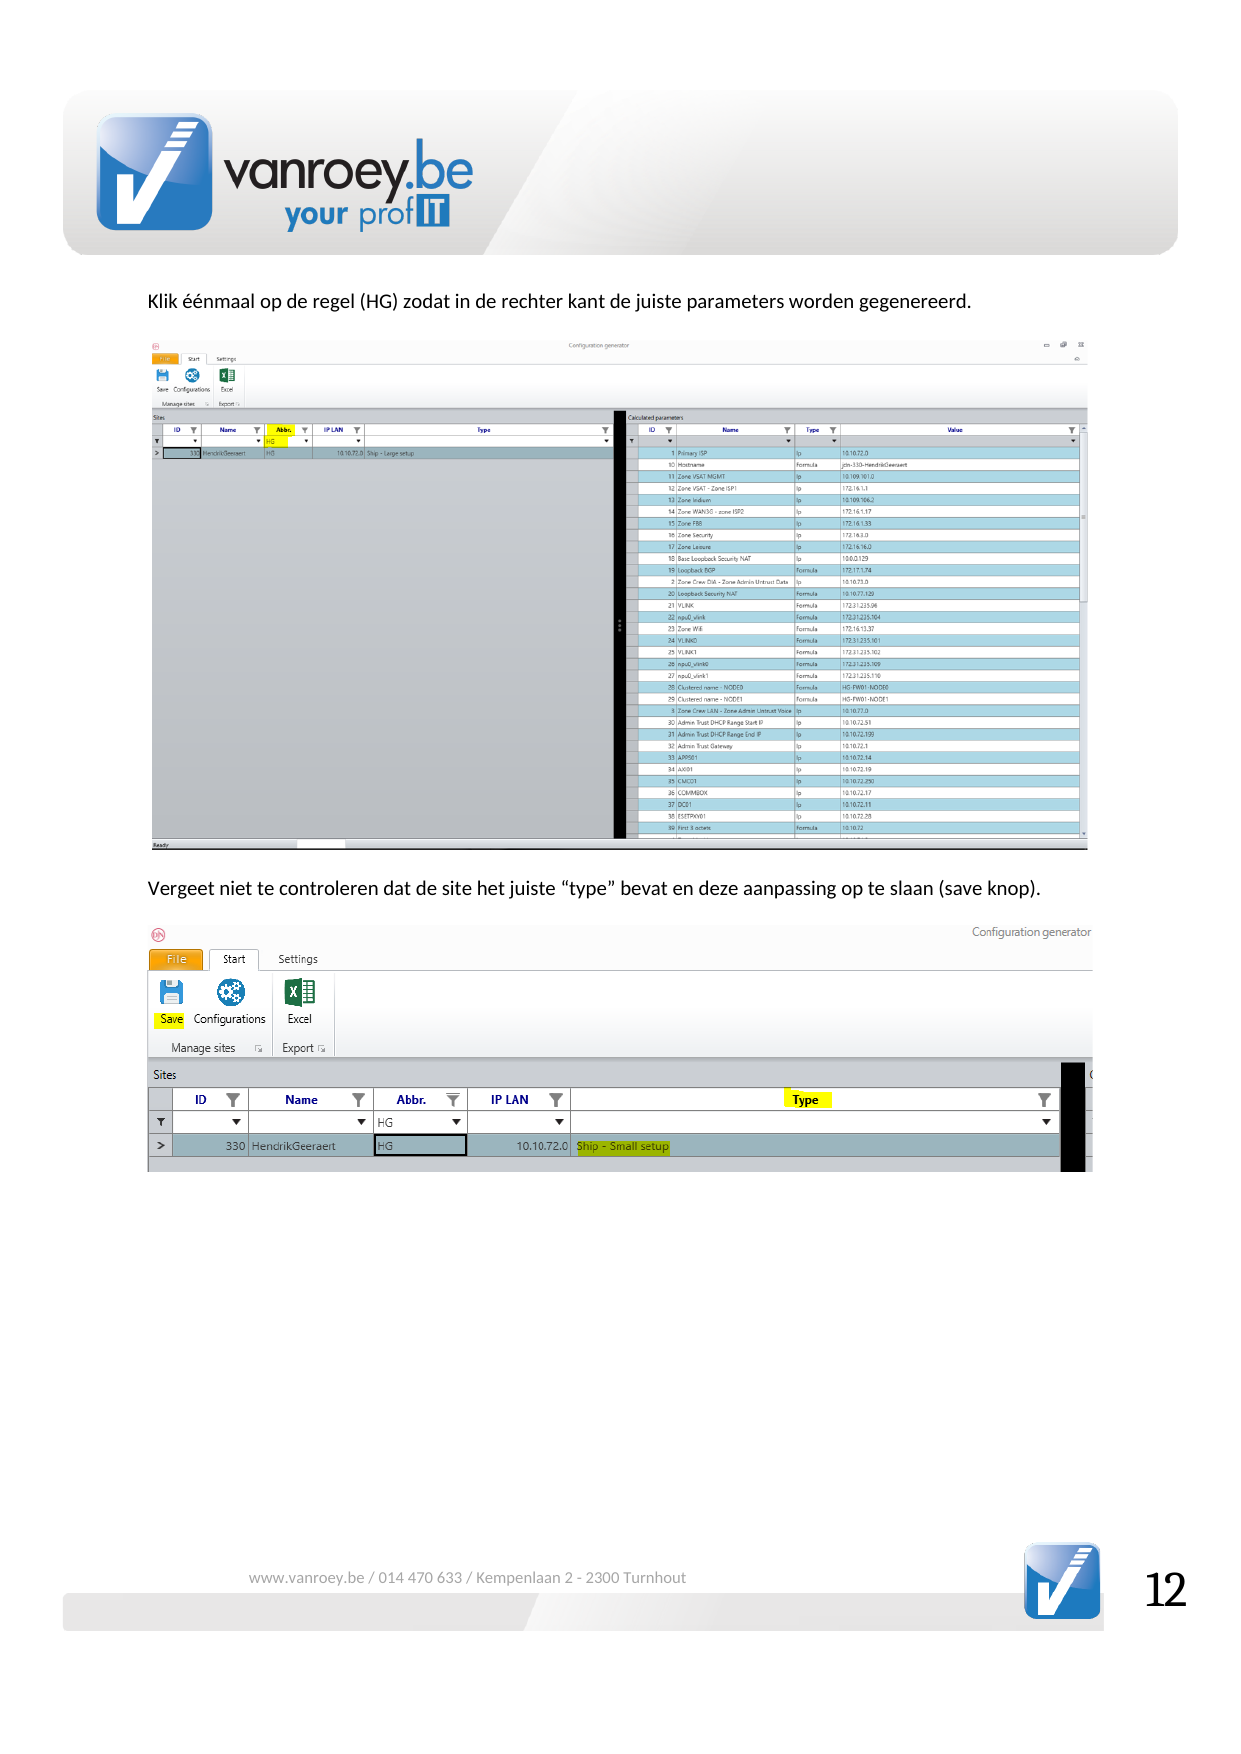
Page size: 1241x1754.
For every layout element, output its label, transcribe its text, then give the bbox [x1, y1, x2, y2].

picture [63, 90, 1178, 255]
text Vergeet niet te controleren dat de site het juiste “type” bevat en deze aanpassing op te slaan (save knop). [148, 875, 1093, 901]
picture [147, 338, 1093, 852]
picture [62, 1542, 1103, 1631]
text Klik éénmaal op de regel (HG) zodat in de rechter kant de juiste parameters worden gegenereerd. [148, 289, 1093, 314]
picture [147, 925, 1093, 1172]
